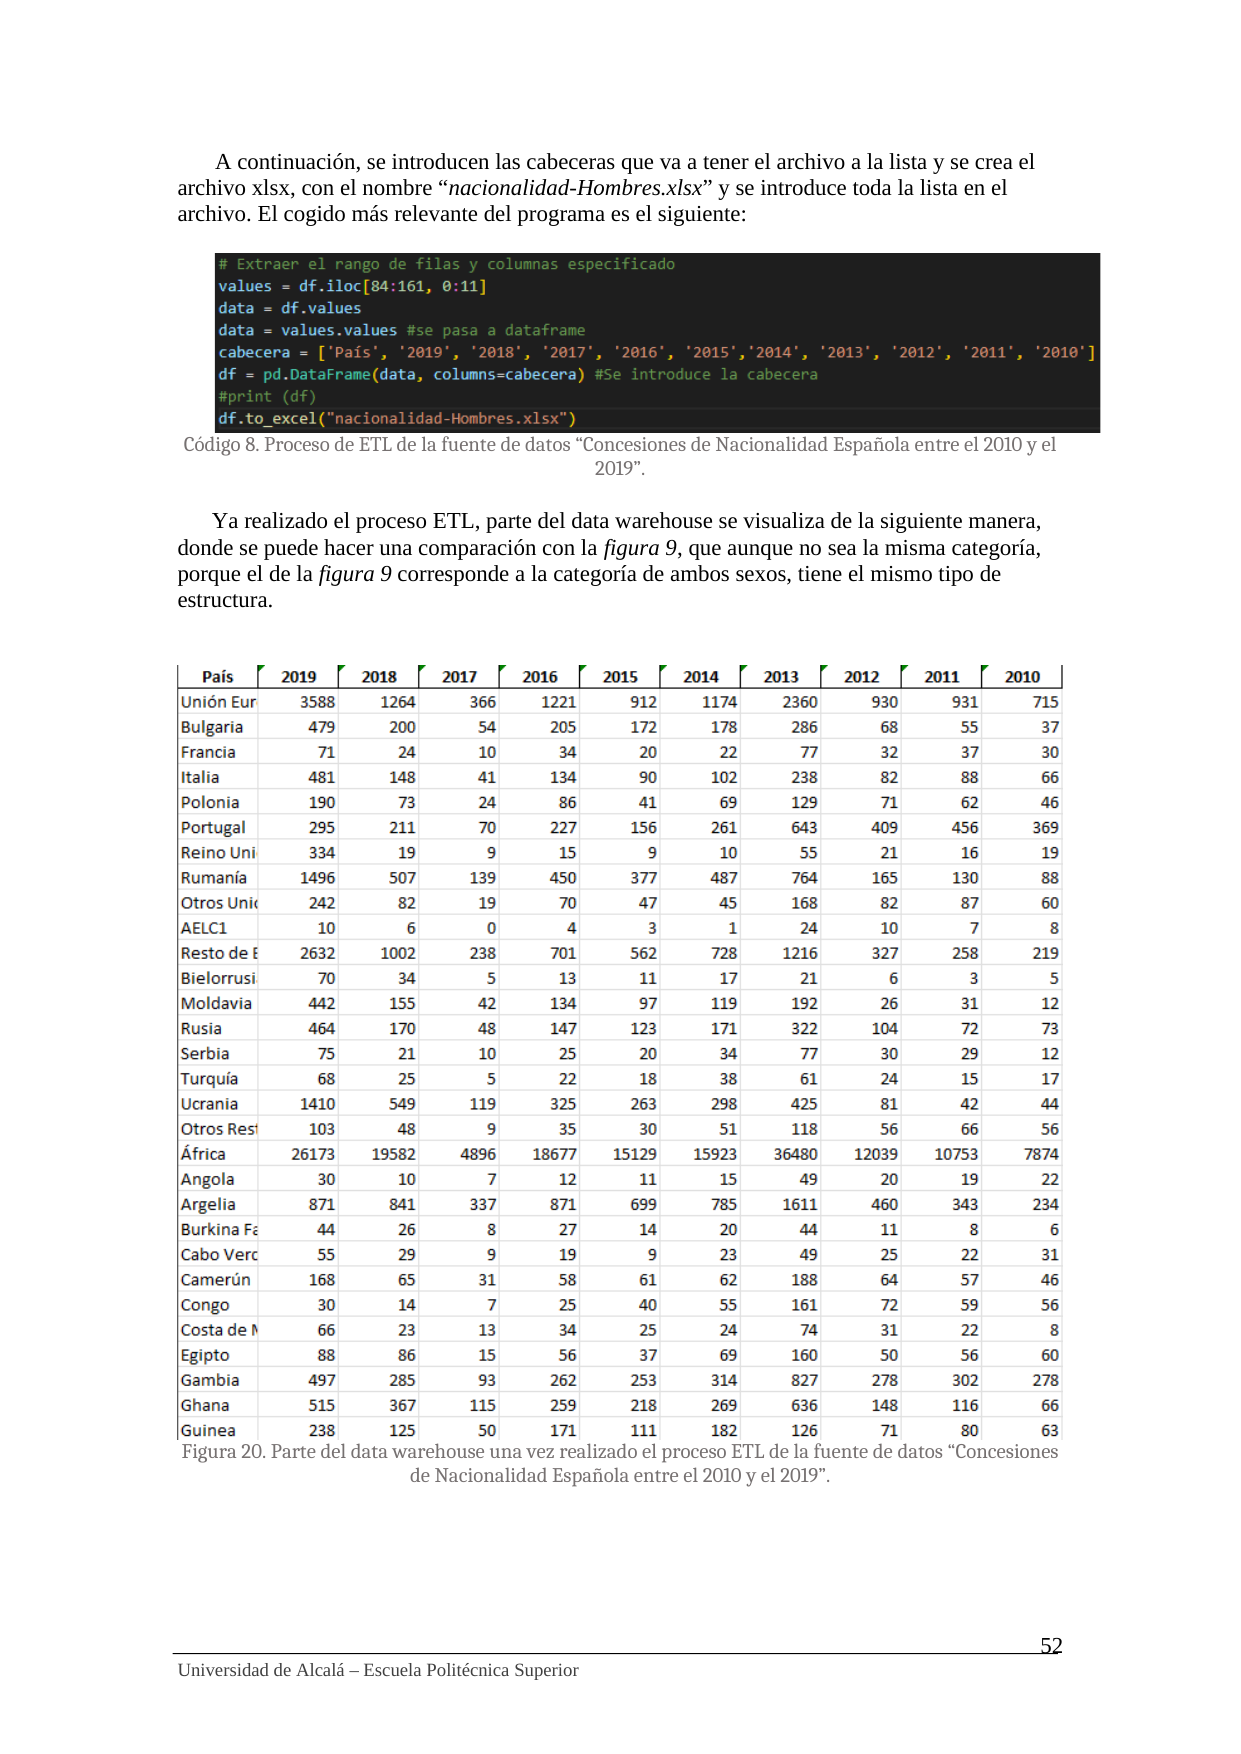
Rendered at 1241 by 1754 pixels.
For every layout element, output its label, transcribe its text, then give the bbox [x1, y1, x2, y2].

picture [177, 665, 1063, 1440]
picture [214, 253, 1101, 433]
text Ya realizado el proceso ETL, parte del data warehouse se visualiza de la siguiente manera, donde se puede hacer una comparación con la figura 9, que aunque no sea la misma categoría, porque el de la figura 9 corresponde a la categoría de ambos sexos, tiene el mismo tipo de estructura. [177, 507, 1063, 613]
text A continuación, se introducen las cabeceras que va a tener el archivo a la lista y se crea el archivo xlsx, con el nombre “nacionalidad-Hombres.xlsx” y se introduce toda la lista en el archivo. El cogido más relevante del programa es el siguiente: [177, 148, 1063, 227]
